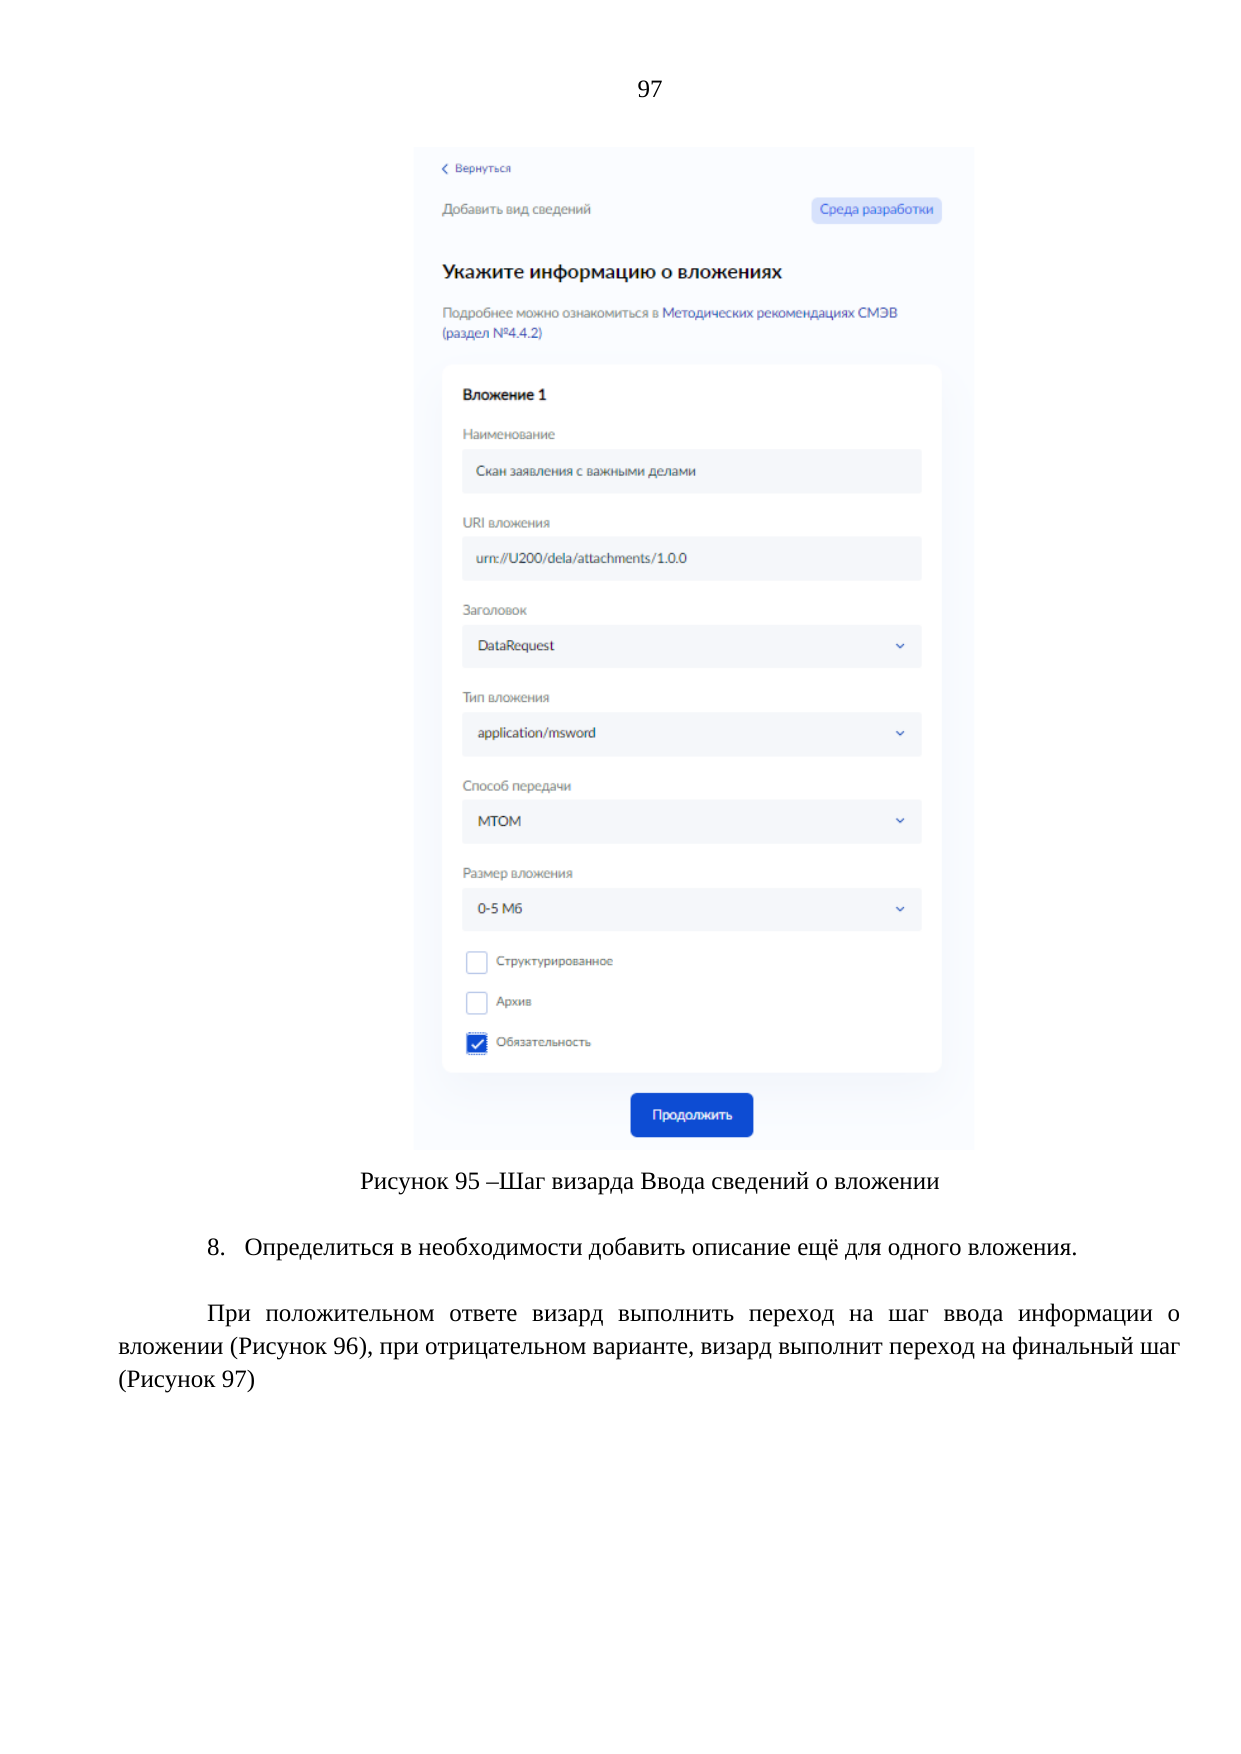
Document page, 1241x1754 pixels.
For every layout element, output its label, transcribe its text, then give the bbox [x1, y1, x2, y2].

text Рисунок 95 –Шаг визарда Ввода сведений о вложении [118, 1166, 1181, 1195]
picture [413, 147, 975, 1150]
list Определиться в необходимости добавить описание ещё для одного вложения. [207, 1232, 1181, 1261]
text При положительном ответе визард выполнить переход на шаг ввода информации о вложении (Рисунок 96), при отрицательном варианте, визард выполнит переход на финальный шаг (Рисунок 97) [118, 1298, 1181, 1393]
